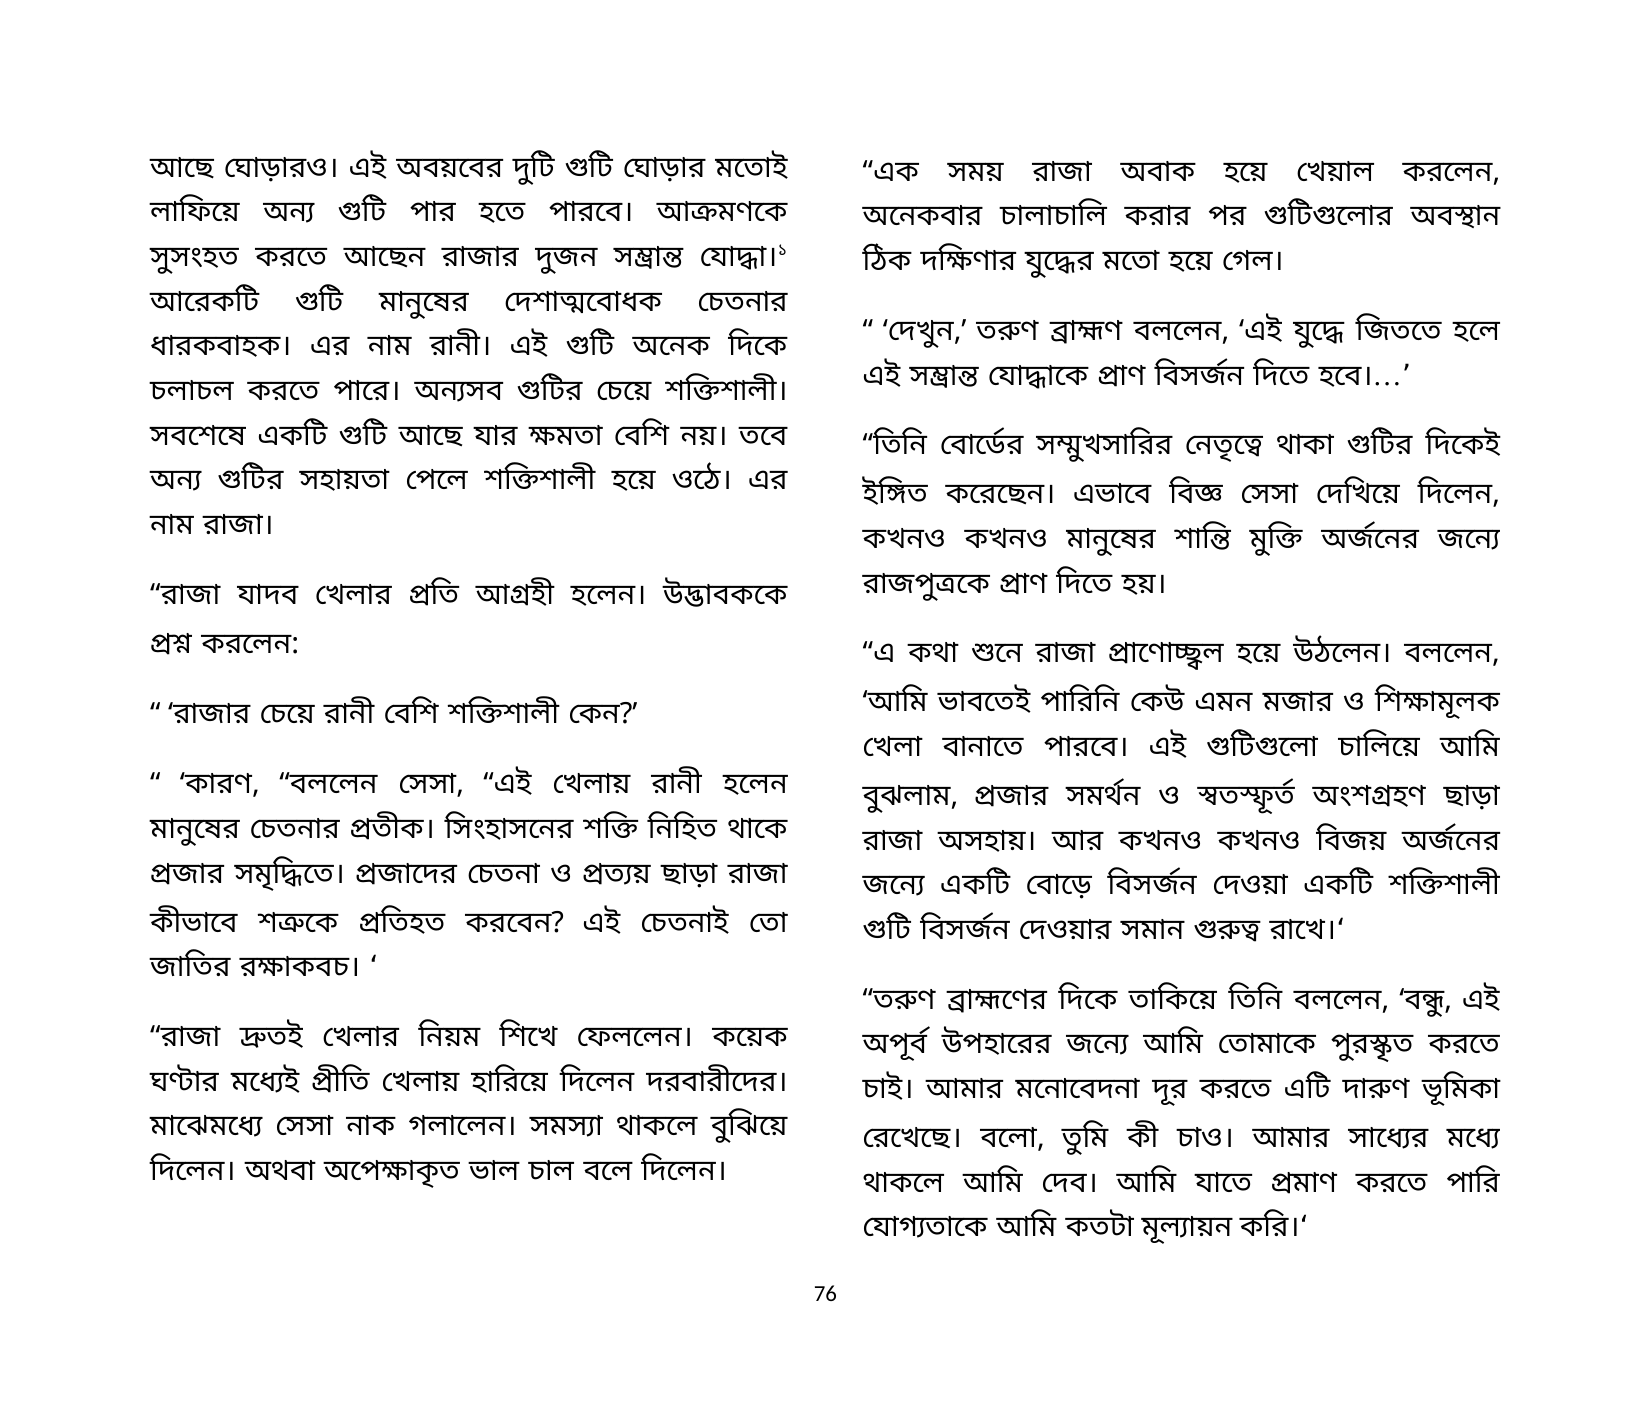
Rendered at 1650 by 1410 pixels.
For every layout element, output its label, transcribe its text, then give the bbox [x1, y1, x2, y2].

text “এক সময় রাজা অবাক হয়ে খেয়াল করলেন, অনেকবার চালাচালি করার পর গুটিগুলোর অবস্থান ঠিক দক্ষিণার যুদ্ধের মতো হয়ে গেল। [862, 150, 1500, 282]
text “তিনি বোর্ডের সম্মুখসারির নেতৃত্বে থাকা গুটির দিকেই ইঙ্গিত করেছেন। এভাবে বিজ্ঞ সেসা দেখিয়ে দিলেন, কখনও কখনও মানুষের শান্তি মুক্তি অর্জনের জন্যে রাজপুত্রকে প্রাণ দিতে হয়। [862, 424, 1500, 605]
text “তরুণ ব্রাহ্মণের দিকে তাকিয়ে তিনি বললেন, ‘বন্ধু, এই অপূর্ব উপহারের জন্যে আমি তোমাকে পুরস্কৃত করতে চাই। আমার মনোবেদনা দূর করতে এটি দারুণ ভূমিকা রেখেছে। বলো, তুমি কী চাও। আমার সাধ্যের মধ্যে থাকলে আমি দেব। আমি যাতে প্রমাণ করতে পারি যোগ্যতাকে আমি কতটা মূল্যায়ন করি।‘ [862, 978, 1500, 1249]
text “রাজা যাদব খেলার প্রতি আগ্রহী হলেন। উদ্ভাবককে প্রশ্ন করলেন: [150, 573, 787, 665]
text “ ‘দেখুন,’ তরুণ ব্রাহ্মণ বললেন, ‘এই যুদ্ধে জিততে হলে এই সম্ভ্রান্ত যোদ্ধাকে প্রাণ বিসর্জন দিতে হবে।…’ [862, 309, 1500, 397]
text “এ কথা শুনে রাজা প্রাণোচ্ছ্বল হয়ে উঠলেন। বললেন, ‘আমি ভাবতেই পারিনি কেউ এমন মজার ও শিক্ষামূলক খেলা বানাতে পারবে। এই গুটিগুলো চালিয়ে আমি বুঝলাম, প্রজার সমর্থন ও স্বতস্ফূর্ত অংশগ্রহণ ছাড়া রাজা অসহায়। আর কখনও কখনও বিজয় অর্জনের জন্যে একটি বোড়ে বিসর্জন দেওয়া একটি শক্তিশালী গুটি বিসর্জন দেওয়ার সমান গুরুত্ব রাখে।‘ [862, 632, 1500, 951]
text “ ‘রাজার চেয়ে রানী বেশি শক্তিশালী কেন?’ [150, 692, 787, 735]
text “ ‘কারণ, “বললেন সেসা, “এই খেলায় রানী হলেন মানুষের চেতনার প্রতীক। সিংহাসনের শক্তি নিহিত থাকে প্রজার সমৃদ্ধিতে। প্রজাদের চেতনা ও প্রত্যয় ছাড়া রাজা কীভাবে শত্রুকে প্রতিহত করবেন? এই চেতনাই তো জাতির রক্ষাকবচ। ‘ [150, 762, 787, 988]
text “রাজা দ্রুতই খেলার নিয়ম শিখে ফেললেন। কয়েক ঘণ্টার মধ্যেই প্রীতি খেলায় হারিয়ে দিলেন দরবারীদের। মাঝেমধ্যে সেসা নাক গলালেন। সমস্যা থাকলে বুঝিয়ে দিলেন। অথবা অপেক্ষাকৃত ভাল চাল বলে দিলেন। [150, 1015, 787, 1192]
